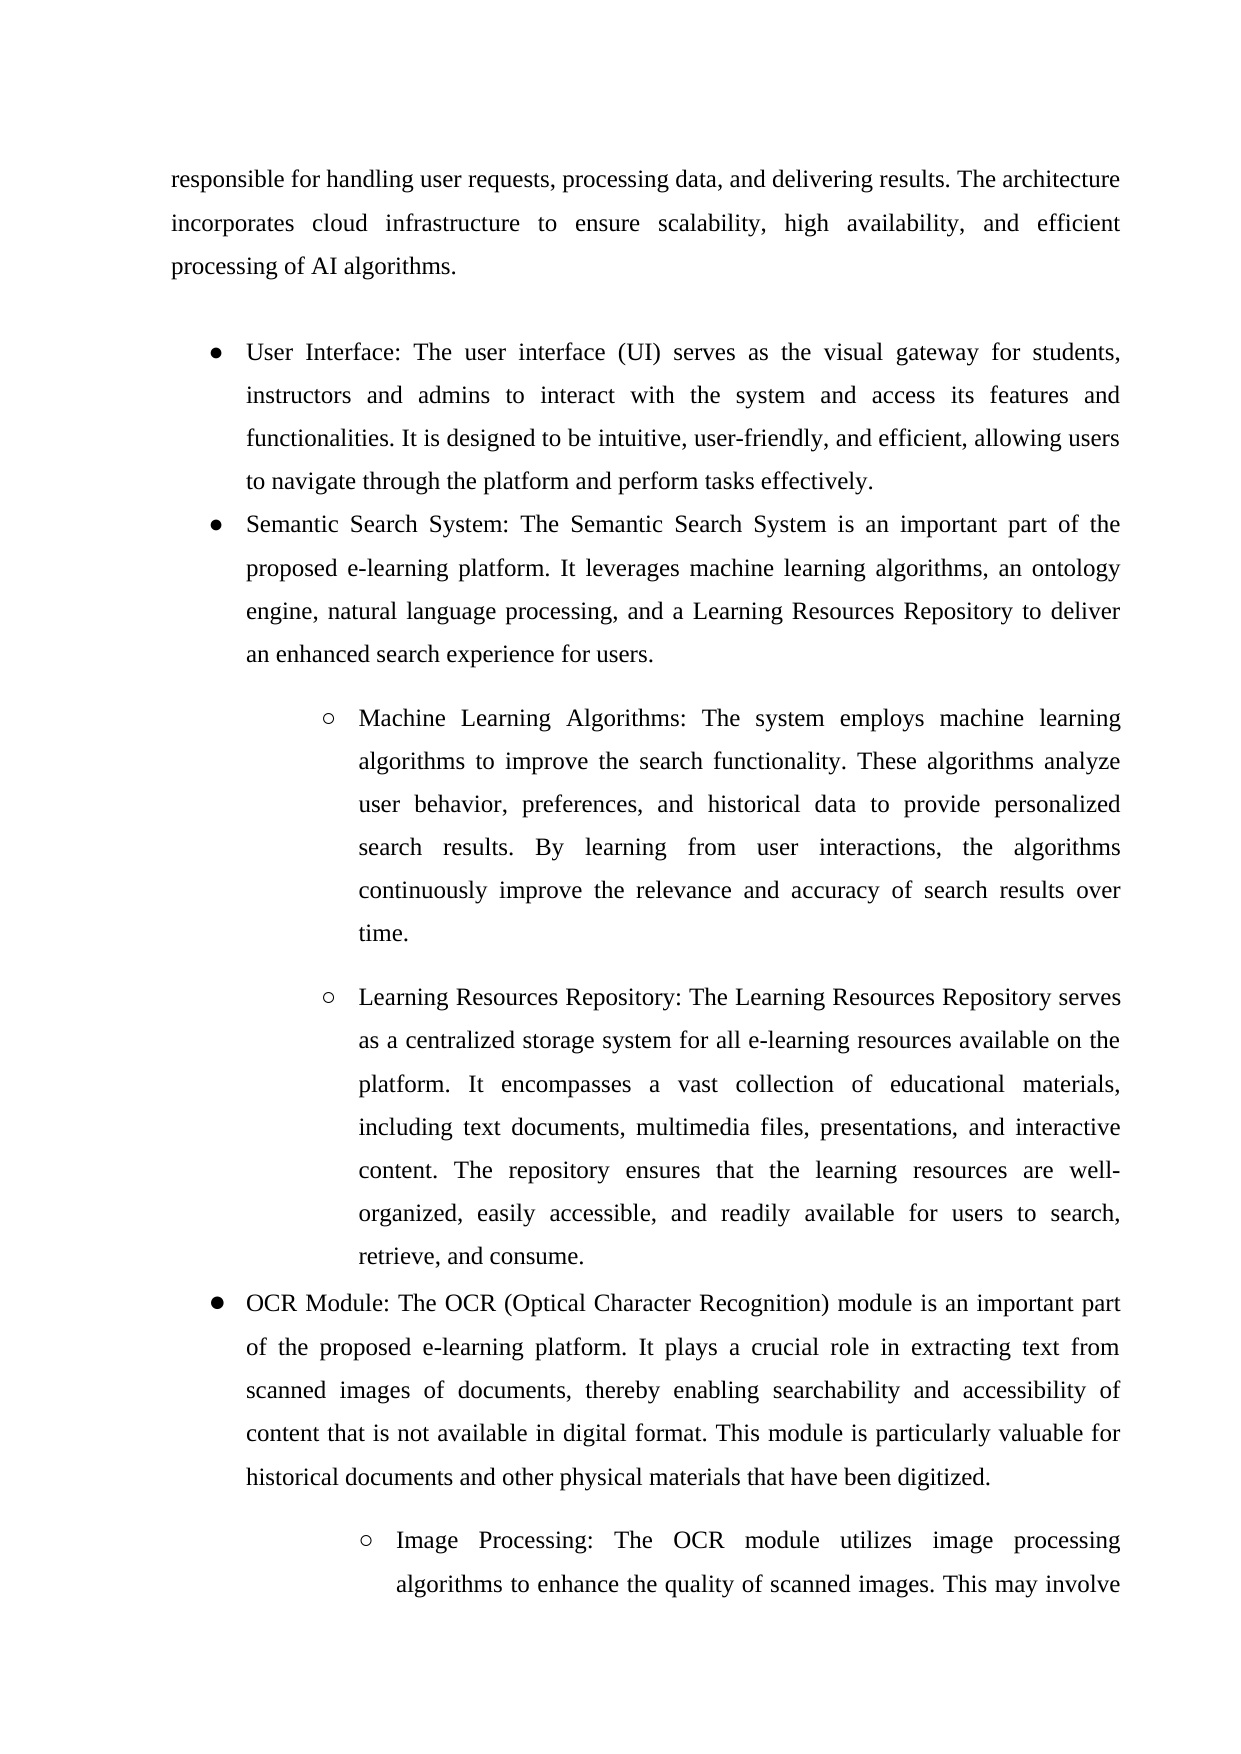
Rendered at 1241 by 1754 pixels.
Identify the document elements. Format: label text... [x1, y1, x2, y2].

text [171, 164, 1121, 279]
list OCR Module: The OCR (Optical Character Recognition) module is an important part of the proposed e-learning platform. It plays a crucial role in extracting text from scanned images of documents, thereby enabling searchability and accessibility of content that is not available in digital format. This module is particularly valuable for historical documents and other physical materials that have been digitized. [208, 1284, 1121, 1490]
list Semantic Search System: The Semantic Search System is an important part of the proposed e-learning platform. It leverages machine learning algorithms, an ontology engine, natural language processing, and a Learning Resources Repository to deliver an enhanced search experience for users. [208, 509, 1121, 668]
list Machine Learning Algorithms: The system employs machine learning algorithms to improve the search functionality. These algorithms analyze user behavior, preferences, and historical data to provide personalized search results. By learning from user interactions, the algorithms continuously improve the relevance and accuracy of search results over time. [321, 703, 1121, 947]
list Learning Resources Repository: The Learning Resources Repository serves as a centralized storage system for all e-learning resources available on the platform. It encompasses a vast collection of educational materials, including text documents, multimedia files, presentations, and interactive content. The repository ensures that the learning resources are well-organized, easily accessible, and readily available for users to search, retrieve, and consume. [321, 982, 1121, 1270]
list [358, 1526, 1121, 1597]
list User Interface: The user interface (UI) serves as the visual gateway for students, instructors and admins to interact with the system and access its features and functionalities. It is designed to be intuitive, user-friendly, and efficient, allowing users to navigate through the platform and perform tasks effectively. [208, 337, 1121, 495]
